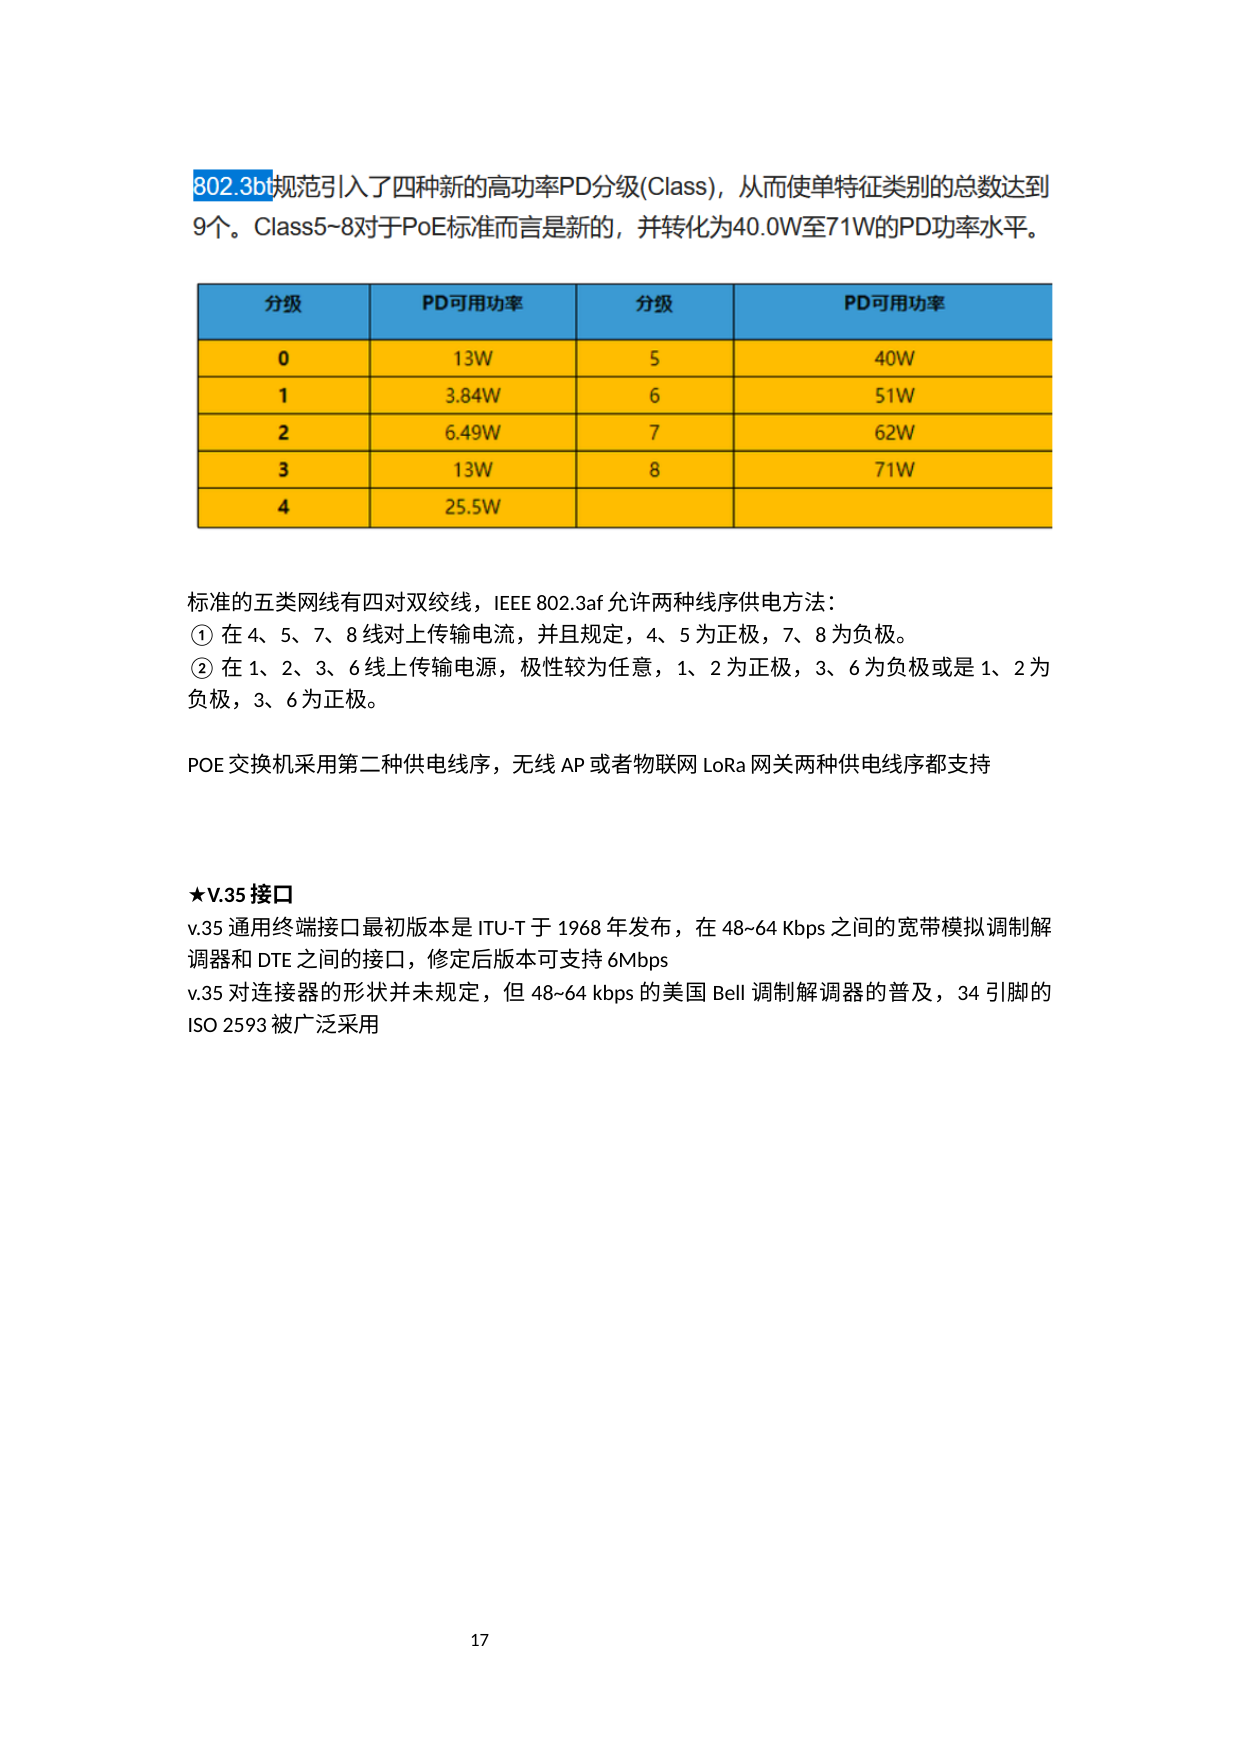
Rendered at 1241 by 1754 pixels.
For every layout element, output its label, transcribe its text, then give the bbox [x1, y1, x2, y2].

text ★V.35接口 [187, 877, 1053, 909]
text 标准的五类网线有四对双绞线，IEEE 802.3af允许两种线序供电方法： [187, 584, 1053, 617]
text POE交换机采用第二种供电线序，无线AP或者物联网LoRa网关两种供电线序都支持 [187, 747, 1053, 779]
text v.35对连接器的形状并未规定，但48~64 kbps的美国Bell调制解调器的普及，34引脚的ISO 2593被广泛采用 [187, 974, 1053, 1039]
text ①在4、5、7、8线对上传输电流，并且规定，4、5为正极，7、8为负极。 [187, 617, 1053, 649]
text ②在1、2、3、6线上传输电源，极性较为任意，1、2为正极，3、6为负极或是1、2为负极，3、6为正极。 [187, 649, 1053, 714]
text v.35通用终端接口最初版本是ITU-T于1968年发布，在48~64 Kbps之间的宽带模拟调制解调器和DTE之间的接口，修定后版本可支持6Mbps [187, 909, 1053, 974]
picture [187, 162, 1053, 538]
